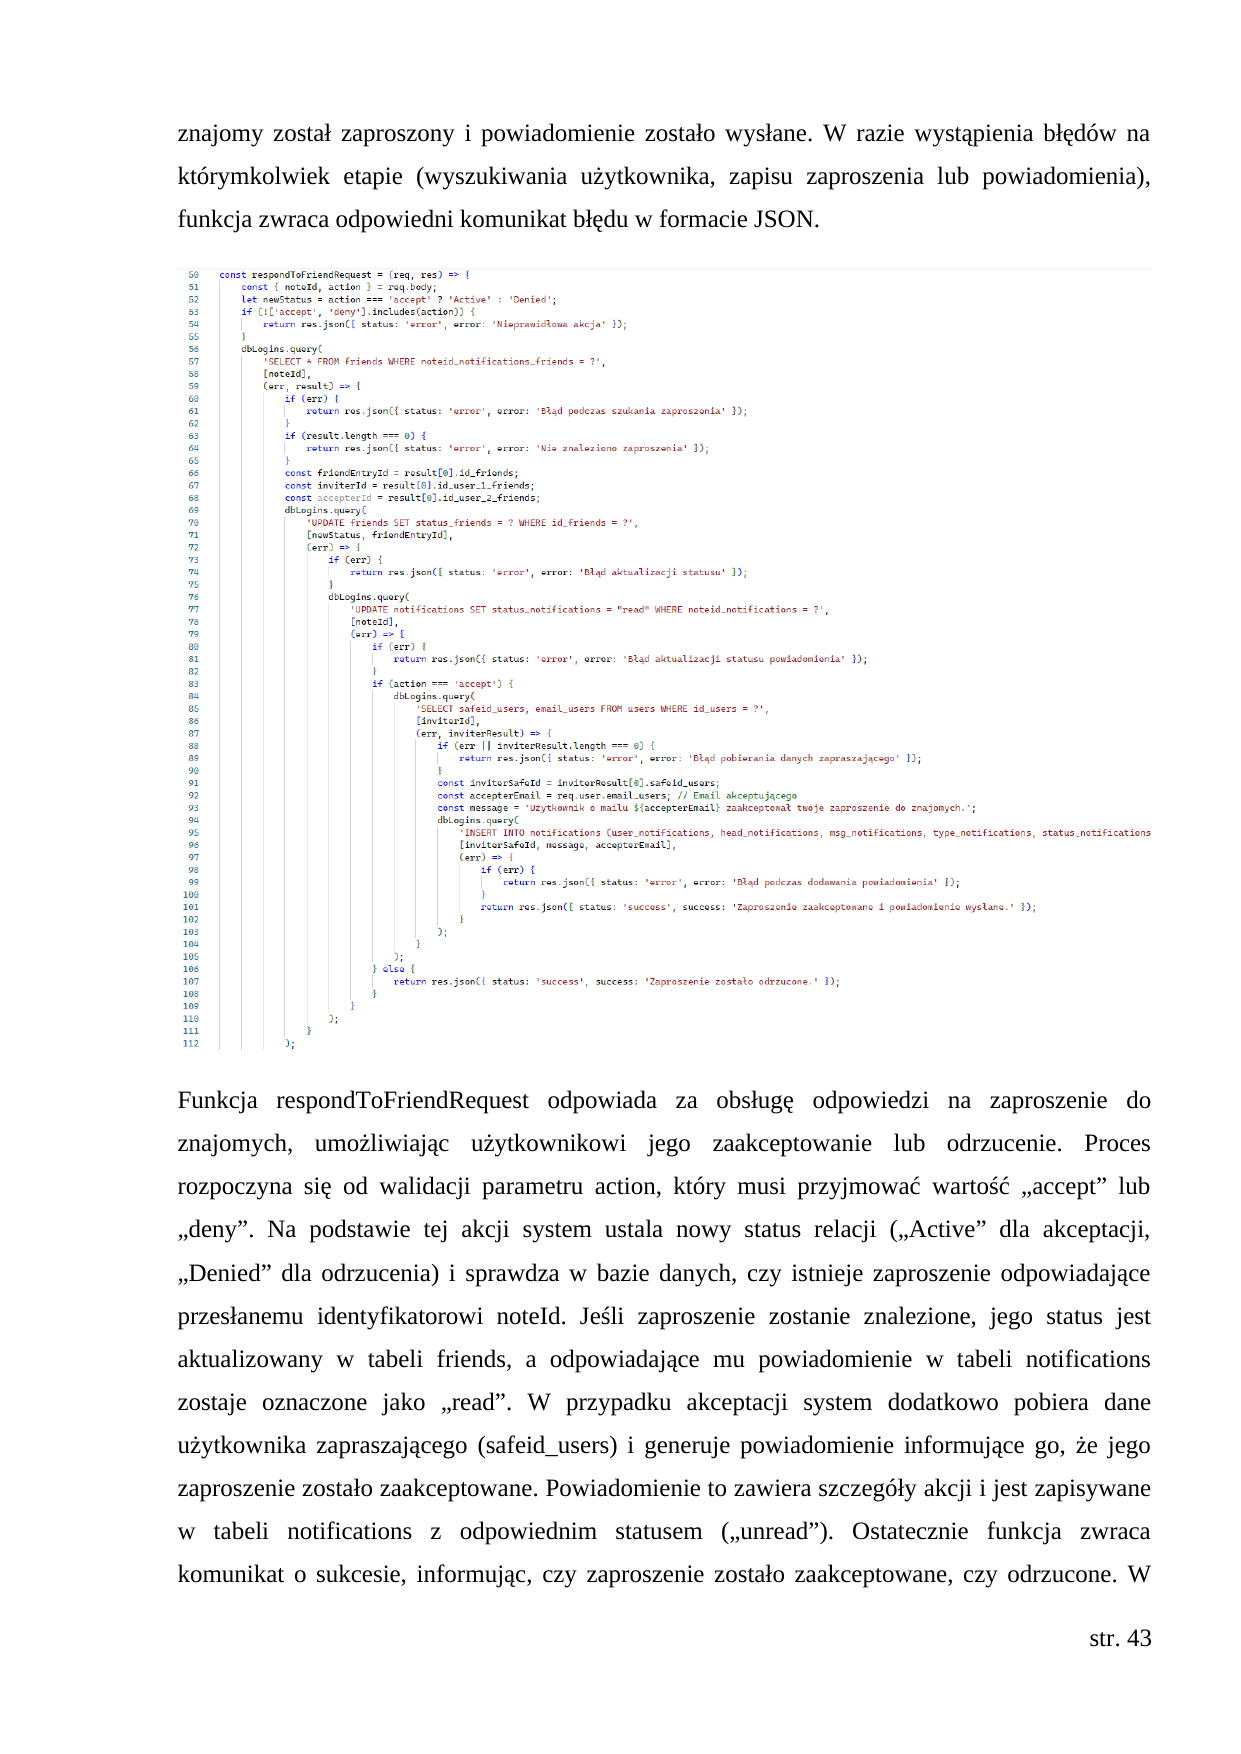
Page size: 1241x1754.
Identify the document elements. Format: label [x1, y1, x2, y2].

picture [177, 268, 1152, 1050]
text [177, 118, 1152, 233]
text [177, 1085, 1152, 1588]
